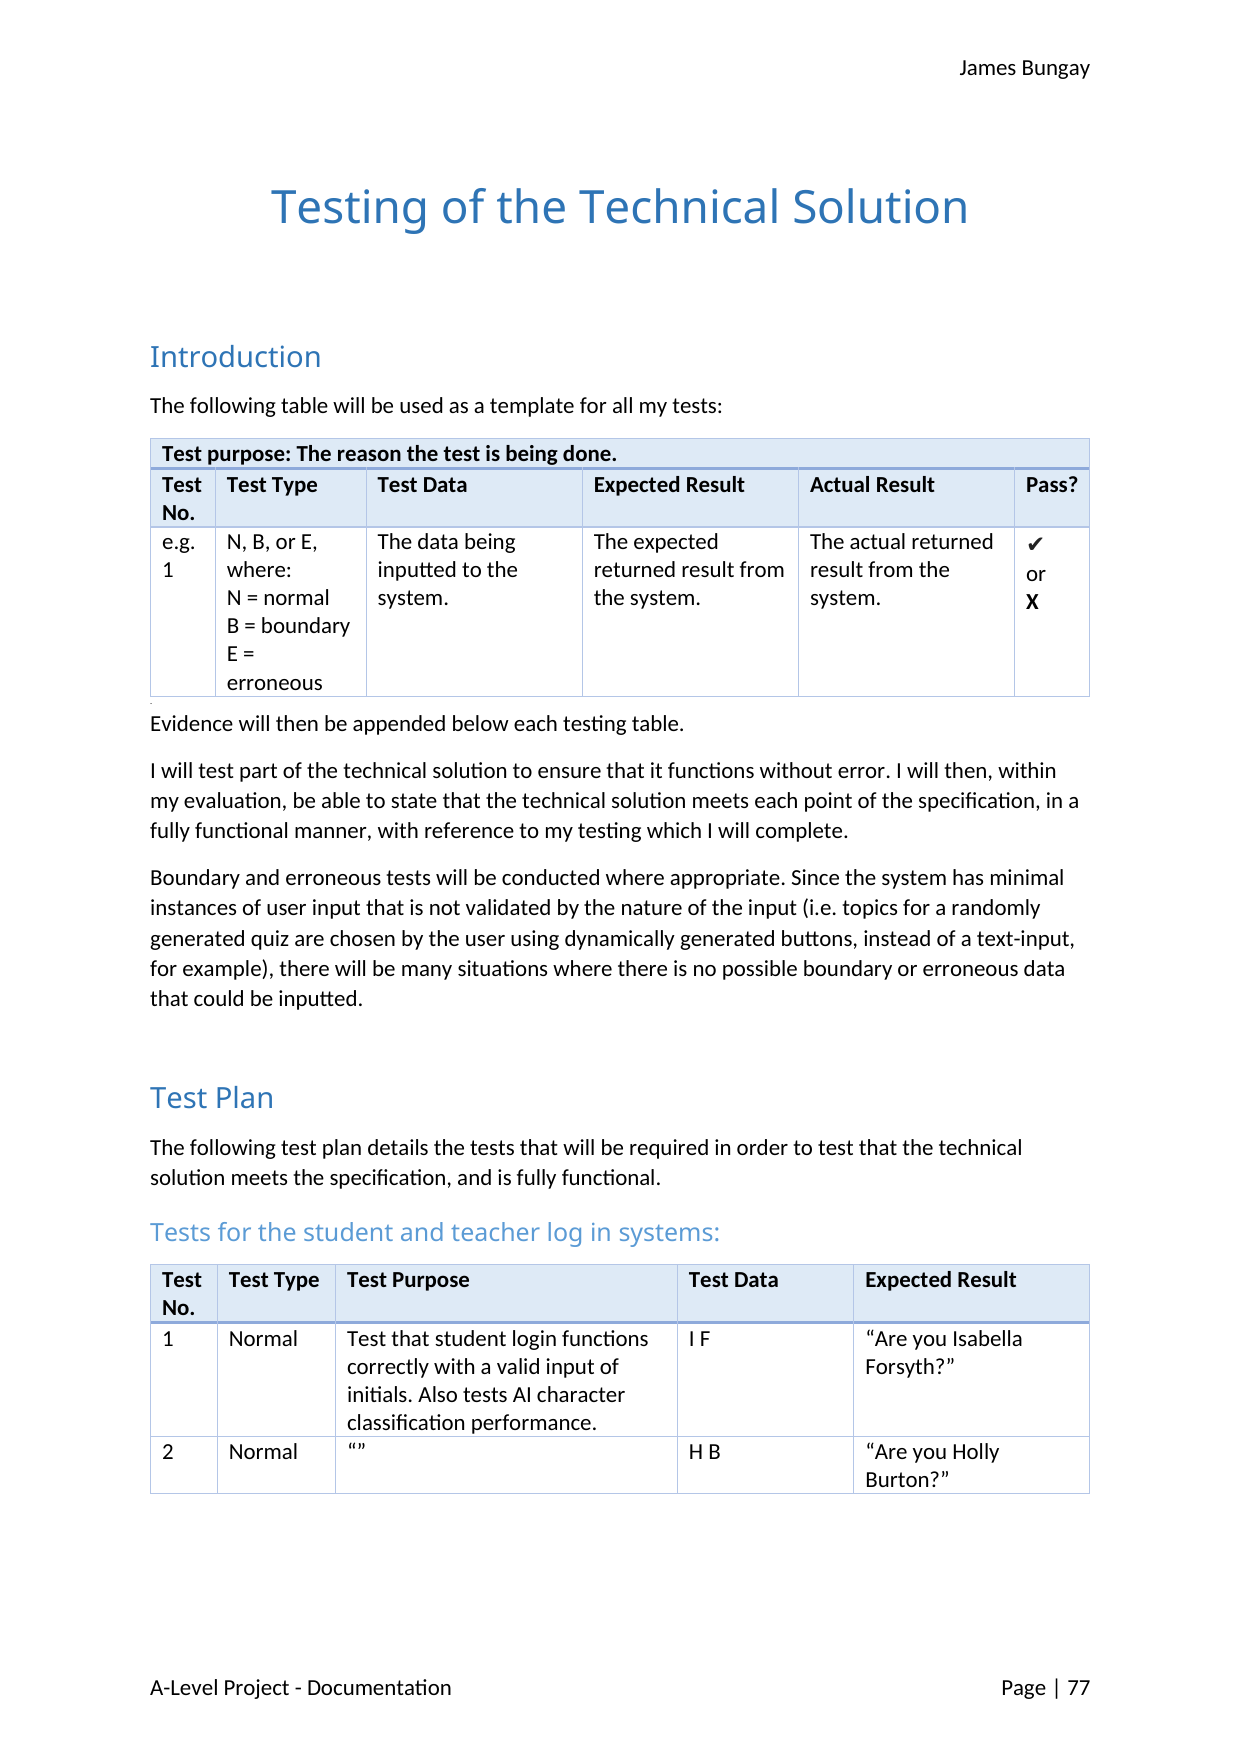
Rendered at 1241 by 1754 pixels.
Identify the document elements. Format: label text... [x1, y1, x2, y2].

subtitle Tests for the student and teacher log in systems: [150, 1214, 1090, 1248]
table_cell The actual returned result from the system. [799, 528, 1014, 696]
table_cell Normal [218, 1324, 335, 1436]
table_header Test Type [218, 1265, 335, 1321]
table_cell 2 [151, 1437, 217, 1493]
table_header Test Purpose [336, 1265, 677, 1321]
table_cell N, B, or E, where: N = normal B = boundary E = erroneous [216, 528, 366, 696]
text I will test part of the technical solution to ensure that it functions without error. I will then, within my evaluation, be able to state that the technical solution meets each point of the specification, in a fully functional manner, with reference to my testing which I will complete. [150, 756, 1090, 844]
table_cell Test Type [216, 470, 366, 526]
table_cell e.g. 1 [151, 528, 215, 696]
subtitle Introduction [150, 336, 1090, 376]
table_cell 1 [151, 1324, 217, 1436]
text Boundary and erroneous tests will be conducted where appropriate. Since the system has minimal instances of user input that is not validated by the nature of the input (i.e. topics for a randomly generated quiz are chosen by the user using dynamically generated buttons, instead of a text-input, for example), there will be many situations where there is no possible boundary or erroneous data that could be inputted. [150, 863, 1090, 1012]
table_cell Test Data [367, 470, 582, 526]
table_header Test Data [678, 1265, 853, 1321]
table_cell Expected Result [583, 470, 798, 526]
table_cell “” [336, 1437, 677, 1493]
text . Evidence will then be appended below each testing table. [150, 697, 1090, 737]
table_header Expected Result [854, 1265, 1089, 1321]
text The following test plan details the tests that will be required in order to test that the technical solution meets the specification, and is fully functional. [150, 1133, 1090, 1191]
text The following table will be used as a template for all my tests: [150, 391, 1090, 419]
subtitle Test Plan [150, 1078, 1090, 1117]
table_cell ✔ or X [1015, 528, 1089, 696]
table_cell The expected returned result from the system. [583, 528, 798, 696]
table_cell “Are you Holly Burton?” [854, 1437, 1089, 1493]
table_cell Test that student login functions correctly with a valid input of initials. Also tests AI character classification performance. [336, 1324, 677, 1436]
table_cell Actual Result [799, 470, 1014, 526]
table_cell The data being inputted to the system. [367, 528, 582, 696]
table_cell Normal [218, 1437, 335, 1493]
table_header Test No. [151, 1265, 217, 1321]
table_cell Pass? [1015, 470, 1089, 526]
table_cell H B [678, 1437, 853, 1493]
table_cell Test No. [151, 470, 215, 526]
subtitle Testing of the Technical Solution [150, 175, 1090, 237]
table_cell I F [678, 1324, 853, 1436]
table_header Test purpose: The reason the test is being done. [151, 439, 1089, 467]
table_cell “Are you Isabella Forsyth?” [854, 1324, 1089, 1436]
